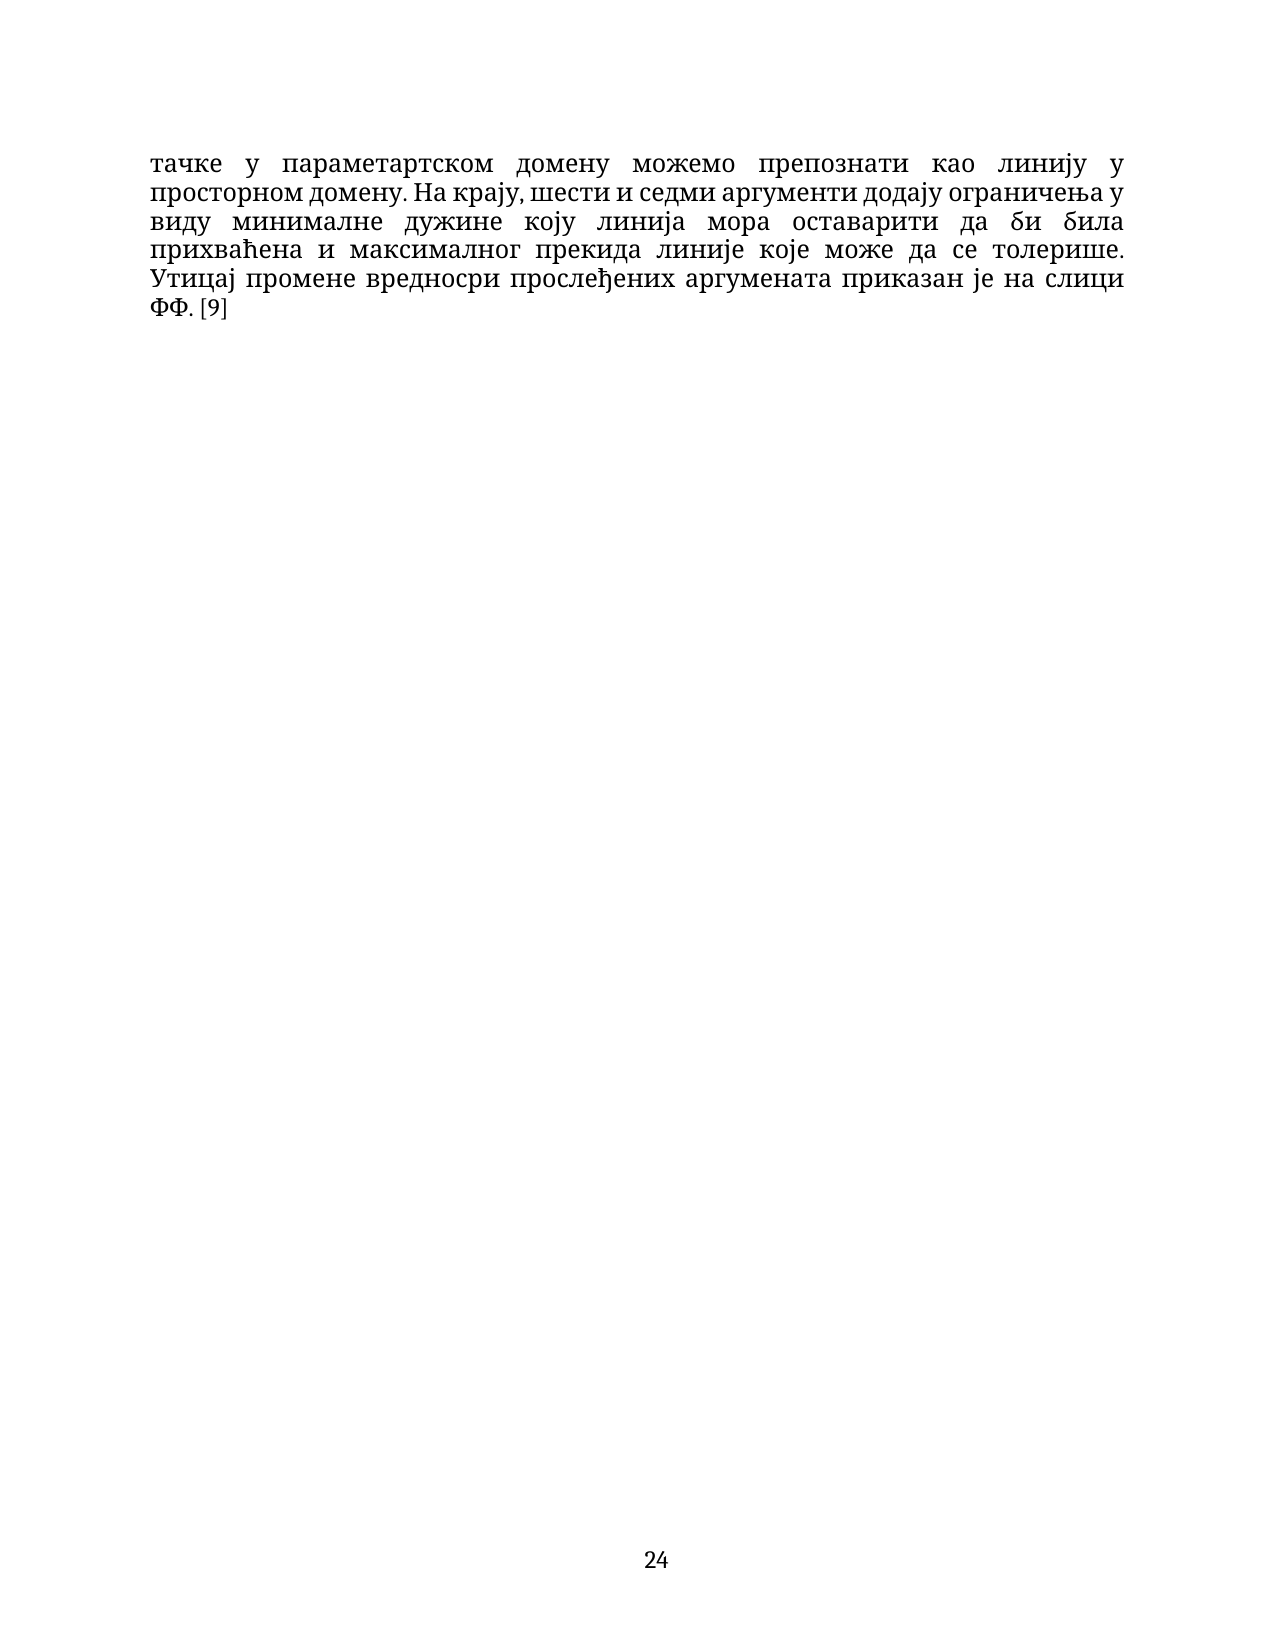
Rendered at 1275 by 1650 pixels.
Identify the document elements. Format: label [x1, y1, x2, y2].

text [150, 150, 1125, 322]
